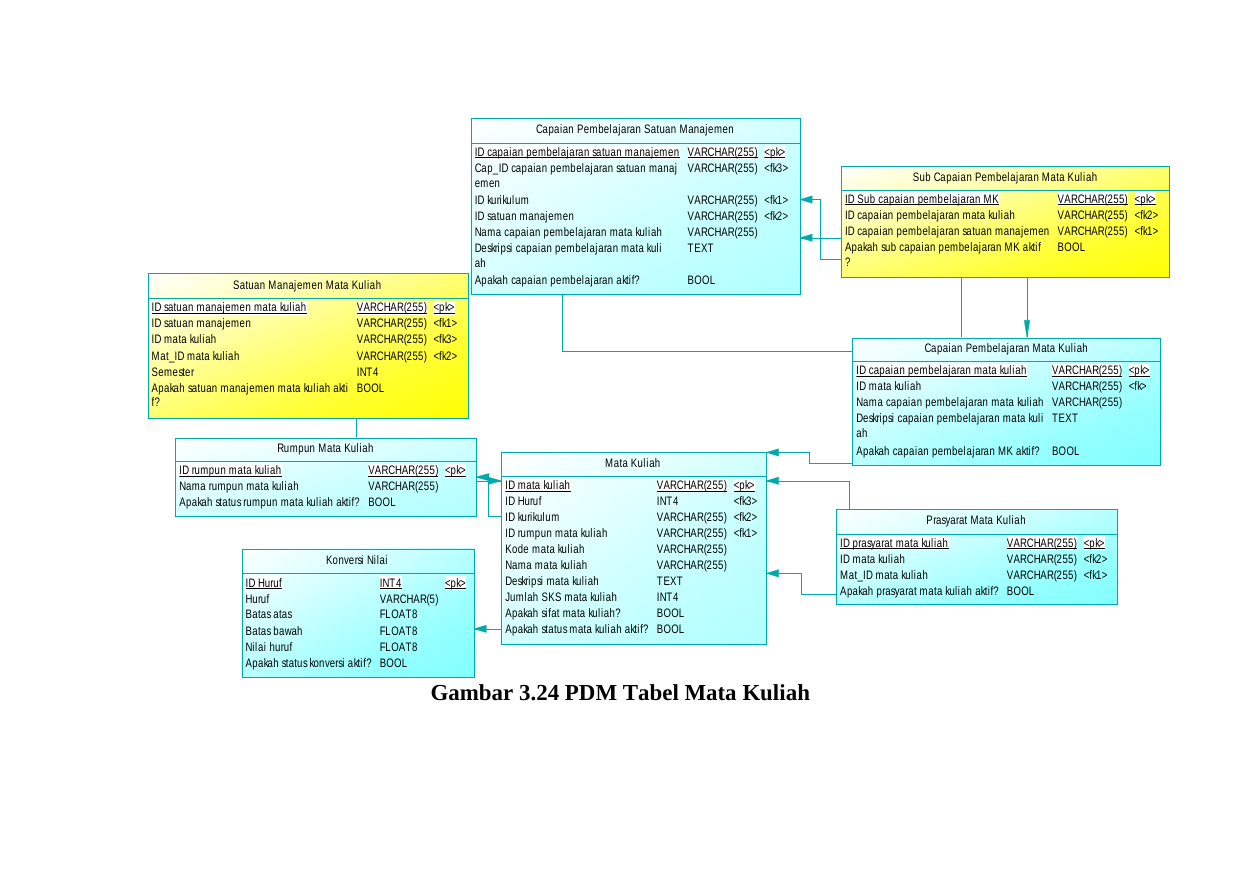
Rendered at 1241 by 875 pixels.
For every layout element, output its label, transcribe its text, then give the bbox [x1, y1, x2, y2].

text Gambar 3. PDM Tabel Mata Kuliah [148, 679, 1092, 705]
